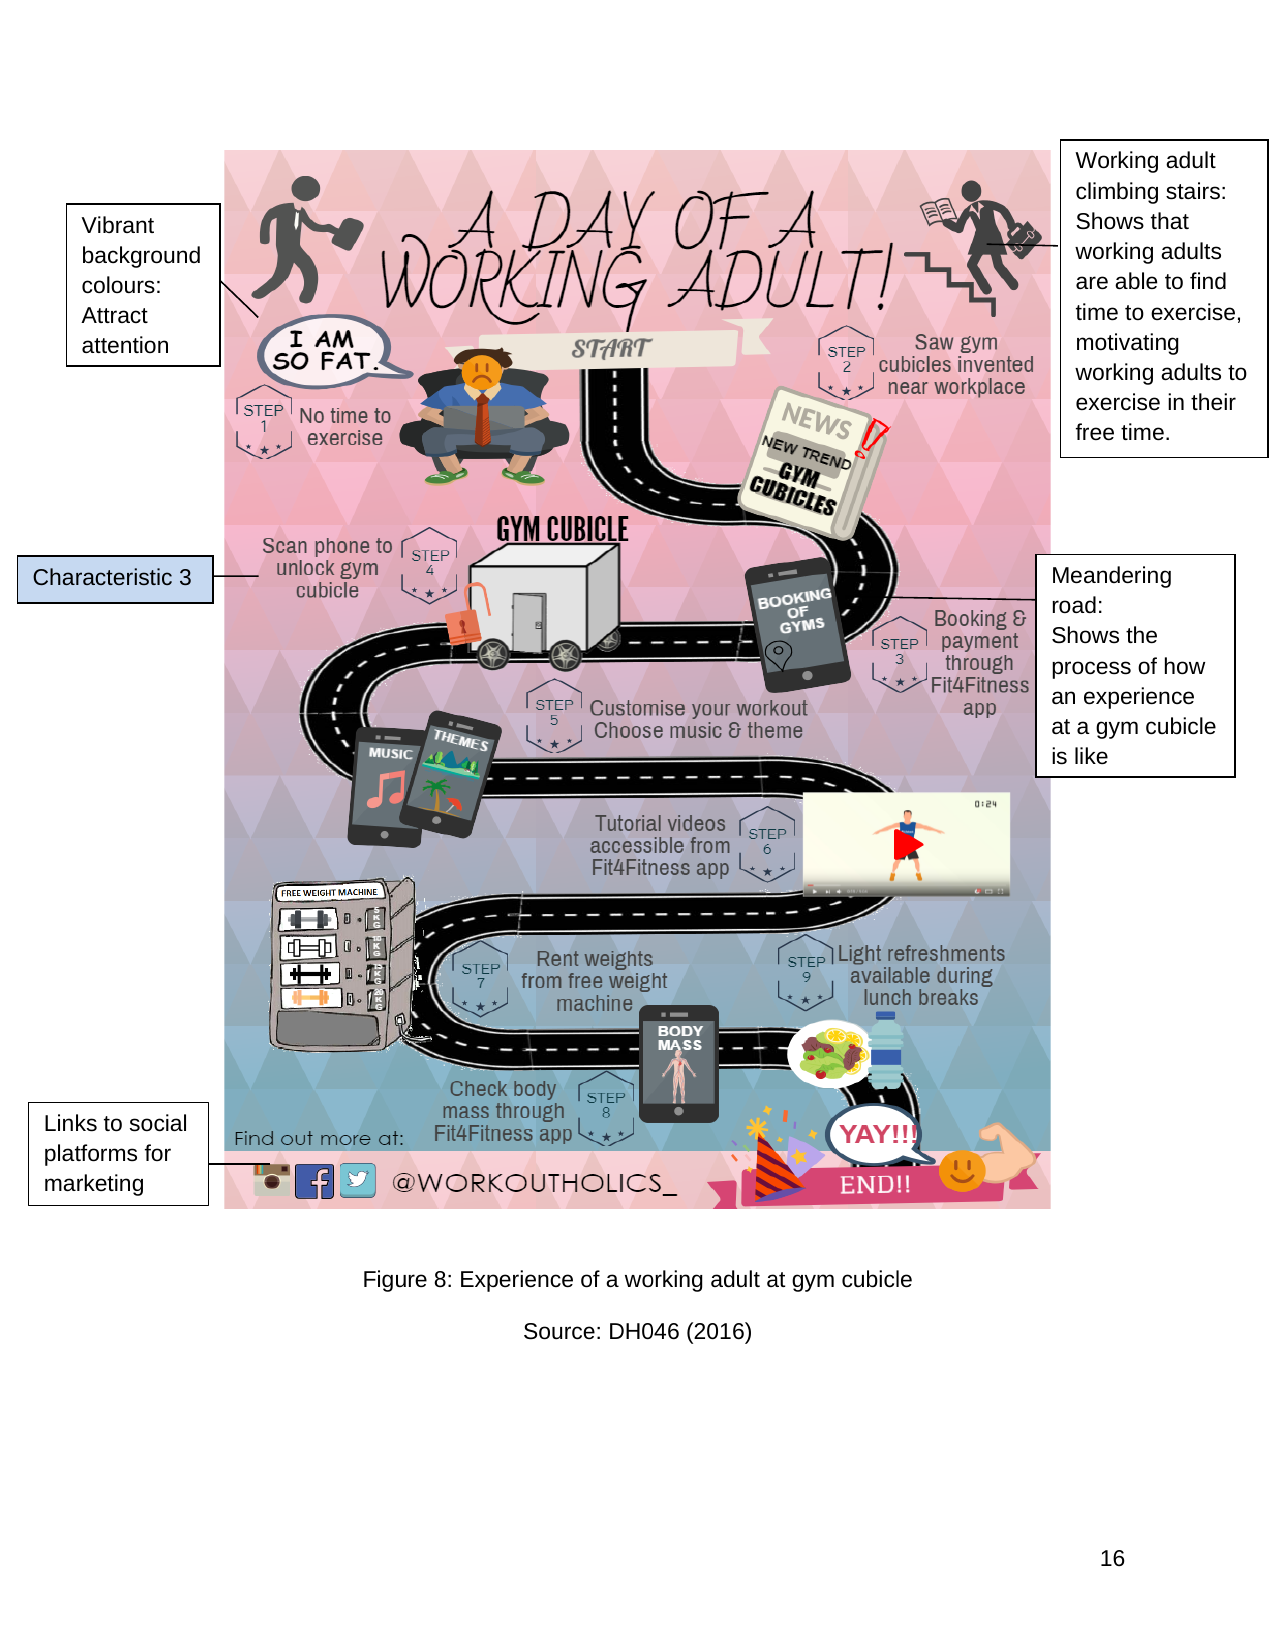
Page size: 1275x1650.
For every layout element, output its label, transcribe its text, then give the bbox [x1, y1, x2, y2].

text Source: DH046 (2016) [150, 1318, 1125, 1345]
text Figure 8: Experience of a working adult at gym cubicle [150, 1266, 1125, 1292]
picture [224, 150, 1051, 1209]
